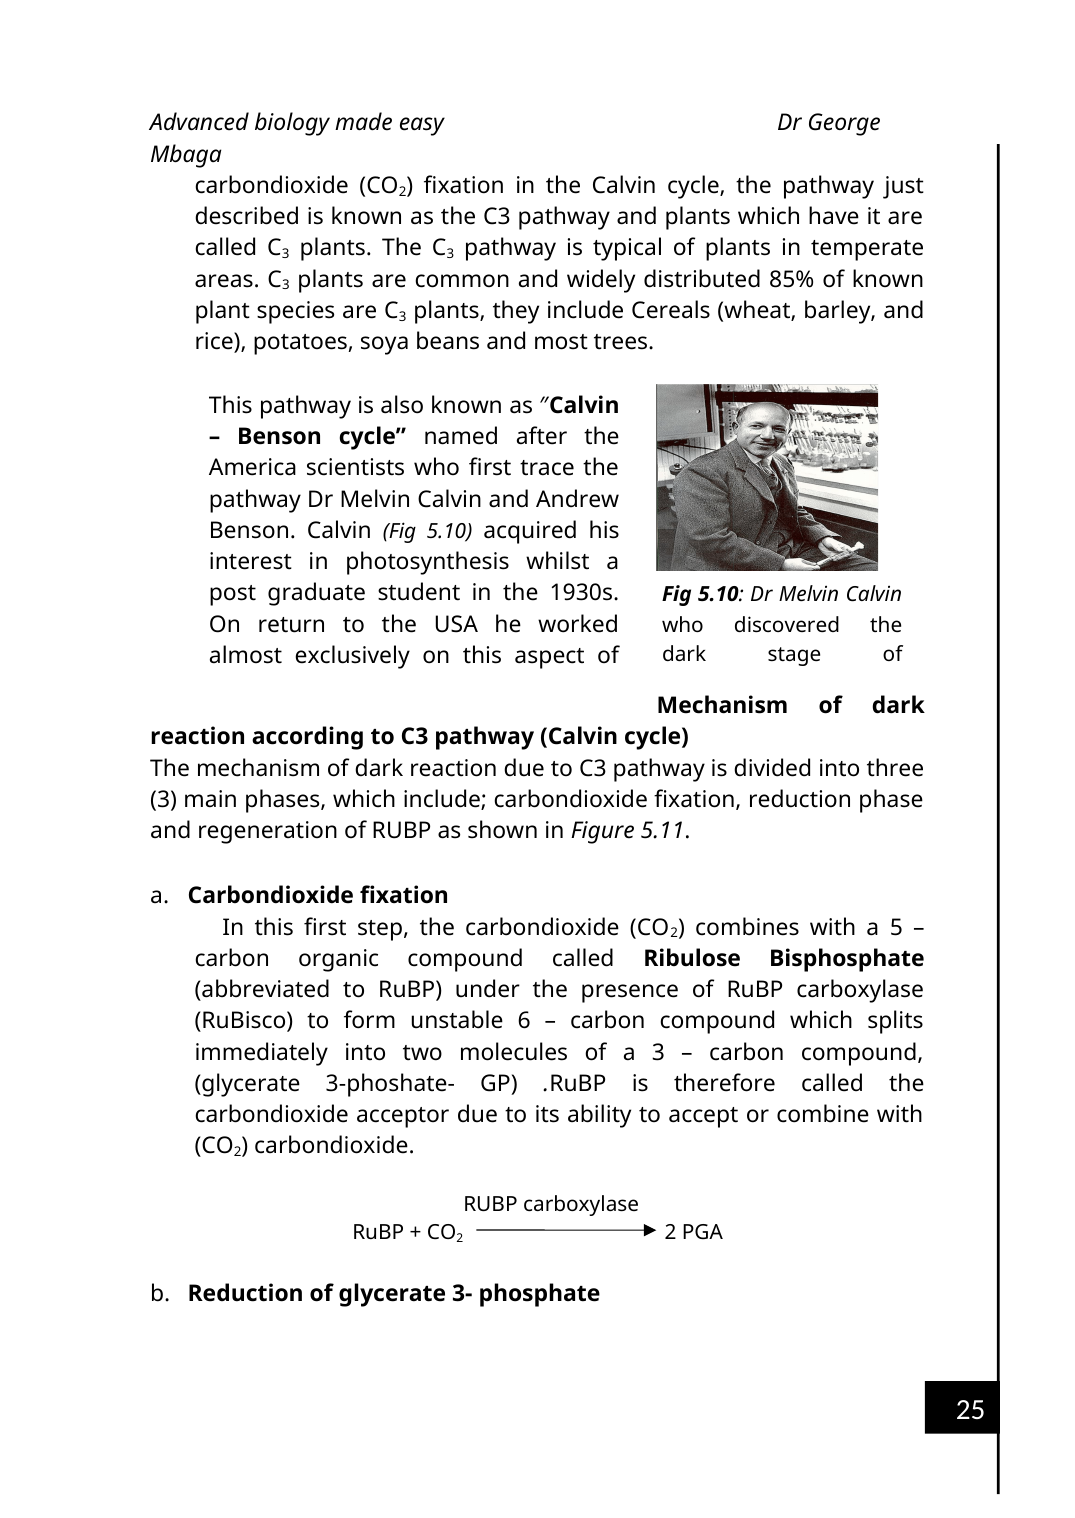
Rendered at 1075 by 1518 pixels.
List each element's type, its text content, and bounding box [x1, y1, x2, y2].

text In this first step, the carbondioxide (CO2) combines with a 5 – carbon organic compound called Ribulose Bisphosphate (abbreviated to RuBP) under the presence of RuBP carboxylase (RuBisco) to form unstable 6 – carbon compound which splits immediately into two molecules of a 3 – carbon compound, (glycerate 3-phoshate- GP) .RuBP is therefore called the carbondioxide acceptor due to its ability to accept or combine with (CO2) carbondioxide. [150, 911, 925, 1161]
text RUBP carboxylase [150, 1189, 925, 1217]
list Reduction of glycerate 3- phosphate [150, 1277, 925, 1308]
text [150, 169, 925, 356]
picture [656, 384, 879, 571]
list Carbondioxide fixation [150, 879, 925, 911]
text Mechanism of dark reaction according to C3 pathway (Calvin cycle) [150, 689, 925, 752]
text The mechanism of dark reaction due to C3 pathway is divided into three (3) main phases, which include; carbondioxide fixation, reduction phase and regeneration of RUBP as shown in Figure 5.11. [150, 752, 925, 845]
text RuBP + CO2 2 PGA [150, 1217, 925, 1246]
